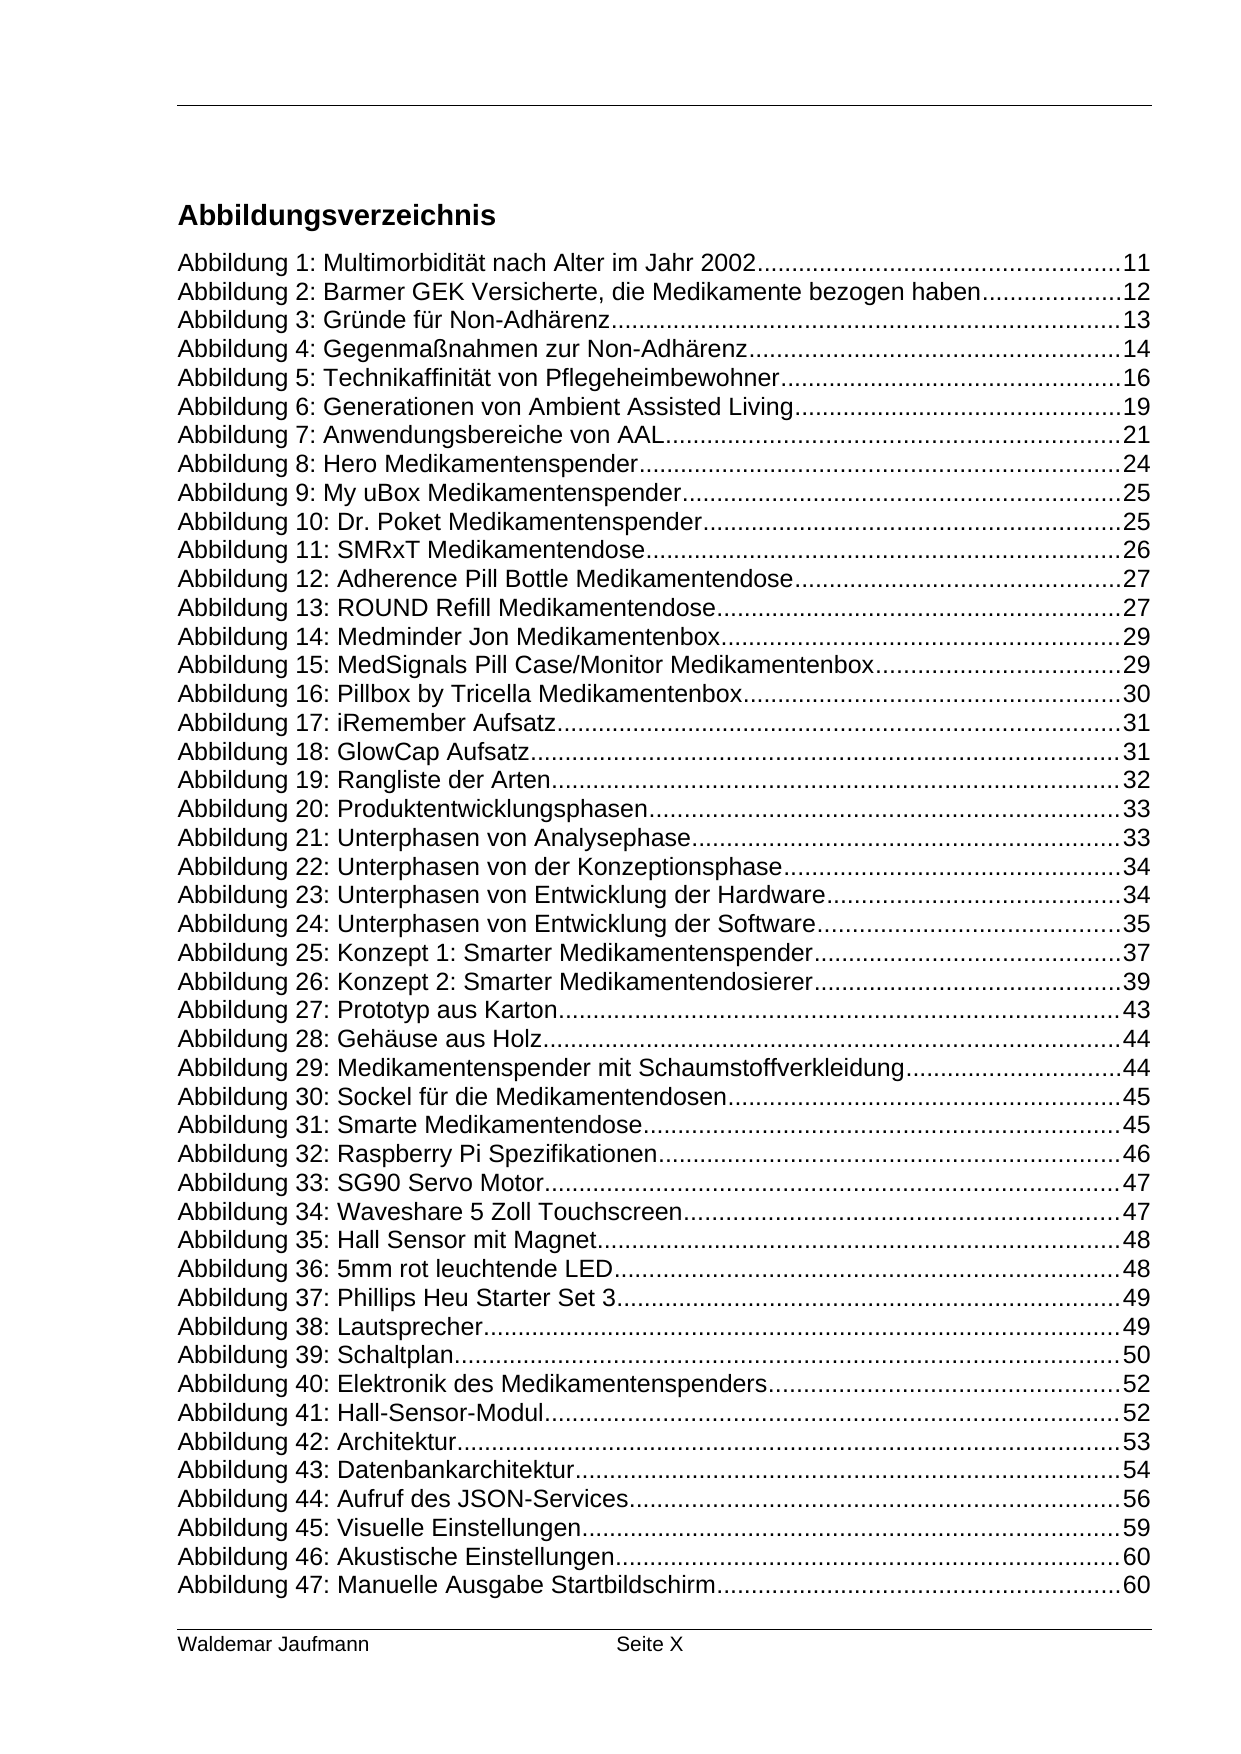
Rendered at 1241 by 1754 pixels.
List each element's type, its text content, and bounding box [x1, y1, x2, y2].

text Abbildung 20: Produktentwicklungsphasen 33 [177, 794, 1152, 823]
subtitle Abbildungsverzeichnis [177, 198, 1152, 231]
text Abbildung 2: Barmer GEK Versicherte, die Medikamente bezogen haben 12 [177, 277, 1152, 306]
text Abbildung 36: 5mm rot leuchtende LED 48 [177, 1254, 1152, 1283]
text Abbildung 35: Hall Sensor mit Magnet 48 [177, 1226, 1152, 1254]
text Abbildung 43: Datenbankarchitektur 54 [177, 1456, 1152, 1484]
text Abbildung 22: Unterphasen von der Konzeptionsphase 34 [177, 852, 1152, 881]
text Abbildung 13: ROUND Refill Medikamentendose 27 [177, 593, 1152, 622]
text Abbildung 41: Hall-Sensor-Modul 52 [177, 1398, 1152, 1427]
text Abbildung 39: Schaltplan 50 [177, 1341, 1152, 1369]
text Abbildung 9: My uBox Medikamentenspender 25 [177, 478, 1152, 507]
text Abbildung 29: Medikamentenspender mit Schaumstoffverkleidung 44 [177, 1053, 1152, 1082]
text Abbildung 14: Medminder Jon Medikamentenbox 29 [177, 622, 1152, 651]
text Abbildung 24: Unterphasen von Entwicklung der Software 35 [177, 909, 1152, 938]
text Abbildung 47: Manuelle Ausgabe Startbildschirm 60 [177, 1571, 1152, 1599]
text Abbildung 12: Adherence Pill Bottle Medikamentendose 27 [177, 564, 1152, 593]
text Abbildung 18: GlowCap Aufsatz 31 [177, 737, 1152, 766]
text Abbildung 11: SMRxT Medikamentendose 26 [177, 536, 1152, 564]
text Abbildung 7: Anwendungsbereiche von AAL 21 [177, 421, 1152, 449]
text Abbildung 5: Technikaffinität von Pflegeheimbewohner 16 [177, 363, 1152, 392]
text Abbildung 30: Sockel für die Medikamentendosen 45 [177, 1082, 1152, 1111]
text Abbildung 23: Unterphasen von Entwicklung der Hardware 34 [177, 881, 1152, 909]
text Abbildung 19: Rangliste der Arten 32 [177, 766, 1152, 794]
text Abbildung 6: Generationen von Ambient Assisted Living 19 [177, 392, 1152, 421]
text Abbildung 26: Konzept 2: Smarter Medikamentendosierer 39 [177, 967, 1152, 996]
text Abbildung 1: Multimorbidität nach Alter im Jahr 2002 11 [177, 248, 1152, 277]
text Abbildung 32: Raspberry Pi Spezifikationen 46 [177, 1139, 1152, 1168]
text Abbildung 46: Akustische Einstellungen 60 [177, 1542, 1152, 1571]
text Abbildung 31: Smarte Medikamentendose 45 [177, 1111, 1152, 1139]
text Abbildung 28: Gehäuse aus Holz 44 [177, 1024, 1152, 1053]
text Abbildung 38: Lautsprecher 49 [177, 1312, 1152, 1341]
text Abbildung 44: Aufruf des JSON-Services 56 [177, 1484, 1152, 1513]
text Abbildung 4: Gegenmaßnahmen zur Non-Adhärenz 14 [177, 334, 1152, 363]
text Abbildung 27: Prototyp aus Karton 43 [177, 996, 1152, 1024]
text Abbildung 17: iRemember Aufsatz 31 [177, 708, 1152, 737]
text Abbildung 3: Gründe für Non-Adhärenz 13 [177, 306, 1152, 334]
text Abbildung 42: Architektur 53 [177, 1427, 1152, 1456]
text Abbildung 10: Dr. Poket Medikamentenspender 25 [177, 507, 1152, 536]
text Abbildung 40: Elektronik des Medikamentenspenders 52 [177, 1369, 1152, 1398]
text Abbildung 45: Visuelle Einstellungen 59 [177, 1513, 1152, 1542]
text Abbildung 25: Konzept 1: Smarter Medikamentenspender 37 [177, 938, 1152, 967]
text Abbildung 37: Phillips Heu Starter Set 3 49 [177, 1283, 1152, 1312]
text Abbildung 16: Pillbox by Tricella Medikamentenbox 30 [177, 679, 1152, 708]
text Abbildung 21: Unterphasen von Analysephase 33 [177, 823, 1152, 852]
text Abbildung 8: Hero Medikamentenspender 24 [177, 449, 1152, 478]
text Abbildung 15: MedSignals Pill Case/Monitor Medikamentenbox 29 [177, 651, 1152, 679]
text Abbildung 33: SG90 Servo Motor 47 [177, 1168, 1152, 1197]
text Abbildung 34: Waveshare 5 Zoll Touchscreen 47 [177, 1197, 1152, 1226]
